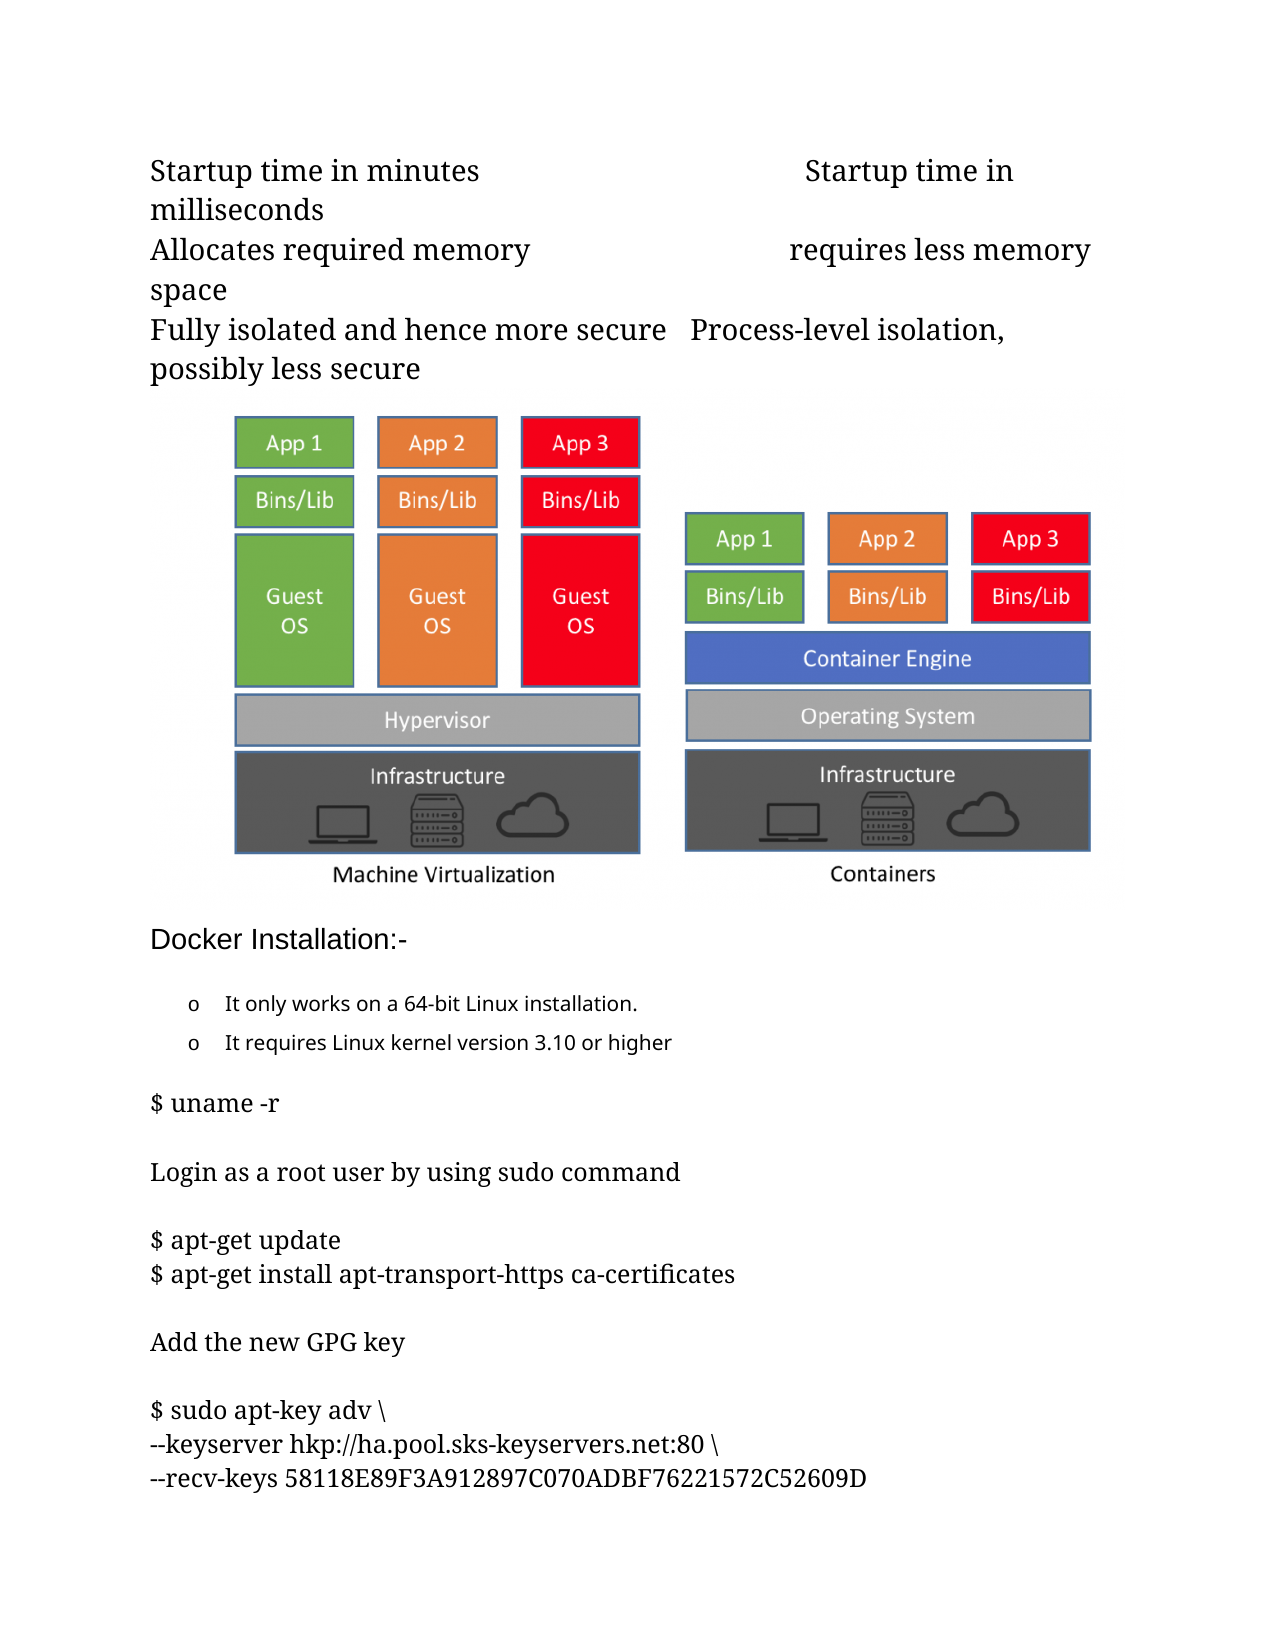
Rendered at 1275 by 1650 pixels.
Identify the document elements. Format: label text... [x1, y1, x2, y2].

list It only works on a 64-bit Linux installation. [187, 985, 1125, 1018]
subtitle Docker Installation:- [150, 922, 1125, 956]
subtitle $ sudo apt-key adv \ [150, 1393, 1125, 1427]
text Startup time in minutes Startup time in milliseconds [324, 150, 1125, 229]
subtitle $ uname -r [150, 1086, 1125, 1120]
subtitle --recv-keys 58118E89F3A912897C070ADBF76221572C52609D [150, 1461, 1125, 1495]
list It requires Linux kernel version 3.10 or higher [187, 1024, 1125, 1057]
subtitle Login as a root user by using sudo command [150, 1154, 1125, 1188]
subtitle $ apt-get install apt-transport-https ca-certificates [150, 1256, 1125, 1291]
subtitle $ apt-get update [150, 1222, 1125, 1256]
picture [150, 388, 1125, 910]
subtitle --keyserver hkp://ha.pool.sks-keyservers.net:80 \ [150, 1427, 1125, 1461]
text Allocates required memory requires less memory space [227, 229, 1125, 309]
subtitle Add the new GPG key [150, 1324, 1125, 1359]
text Fully isolated and hence more secure Process-level isolation, possibly less secure [150, 309, 1125, 388]
